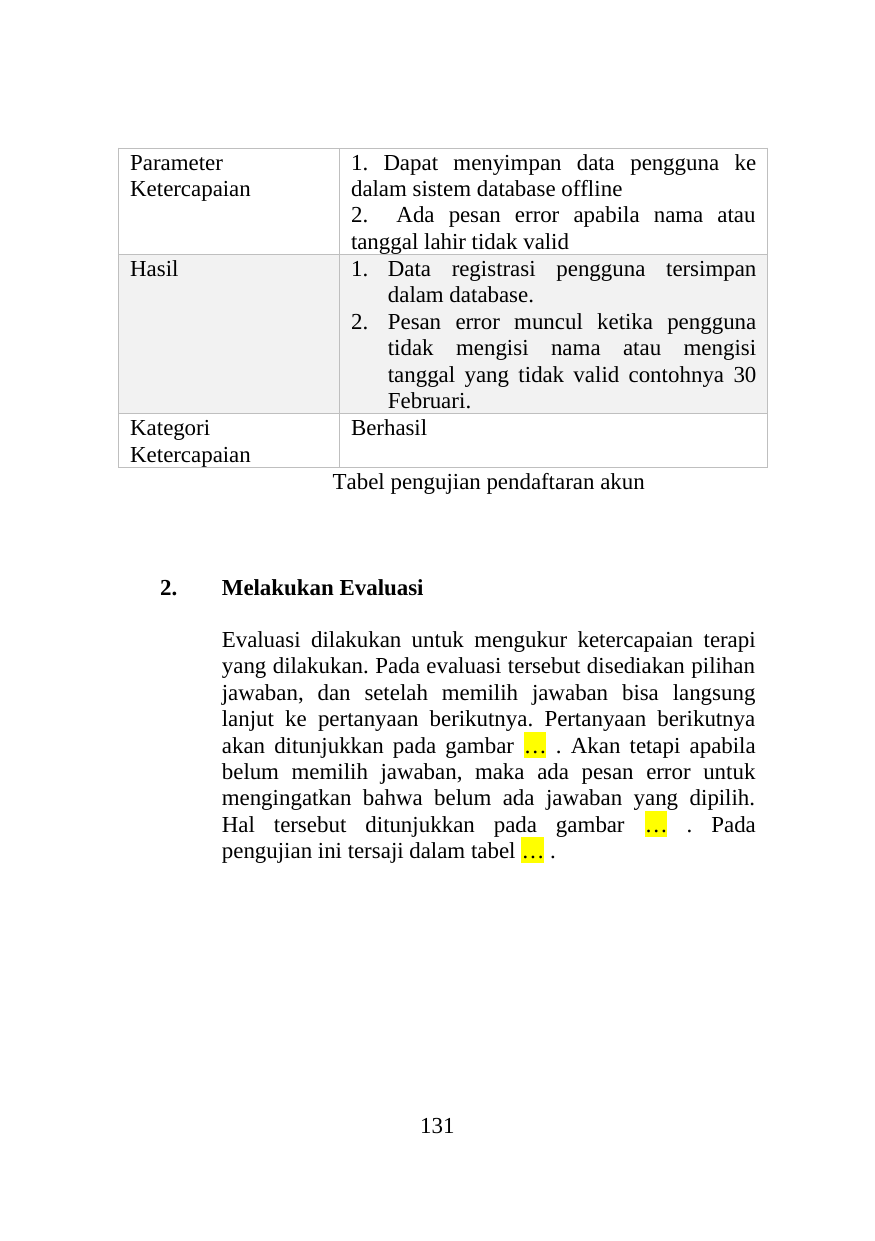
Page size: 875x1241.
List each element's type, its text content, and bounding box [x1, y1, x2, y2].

table_cell Hasil [119, 255, 339, 413]
table_cell Berhasil [340, 414, 767, 467]
list Evaluasi dilakukan untuk mengukur ketercapaian terapi yang dilakukan. Pada evaluasi tersebut disediakan pilihan jawaban, dan setelah memilih jawaban bisa langsung lanjut ke pertanyaan berikutnya. Pertanyaan berikutnya akan ditunjukkan pada gambar … . Akan tetapi apabila belum memilih jawaban, maka ada pesan error untuk mengingatkan bahwa belum ada jawaban yang dipilih. Hal tersebut ditunjukkan pada gambar … . Pada pengujian ini tersaji dalam tabel … . [222, 626, 756, 863]
table_cell 1. Dapat menyimpan data pengguna ke dalam sistem database offline 2. Ada pesan error apabila nama atau tanggal lahir tidak valid [340, 149, 767, 254]
table_cell Data registrasi pengguna tersimpan dalam database. Pesan error muncul ketika pengguna tidak mengisi nama atau mengisi tanggal yang tidak valid contohnya 30 Februari. [340, 255, 767, 413]
list Melakukan Evaluasi [177, 573, 756, 600]
list Tabel pengujian pendaftaran akun [222, 468, 756, 494]
table_cell Kategori Ketercapaian [119, 414, 339, 467]
table_cell Parameter Ketercapaian [119, 149, 339, 254]
